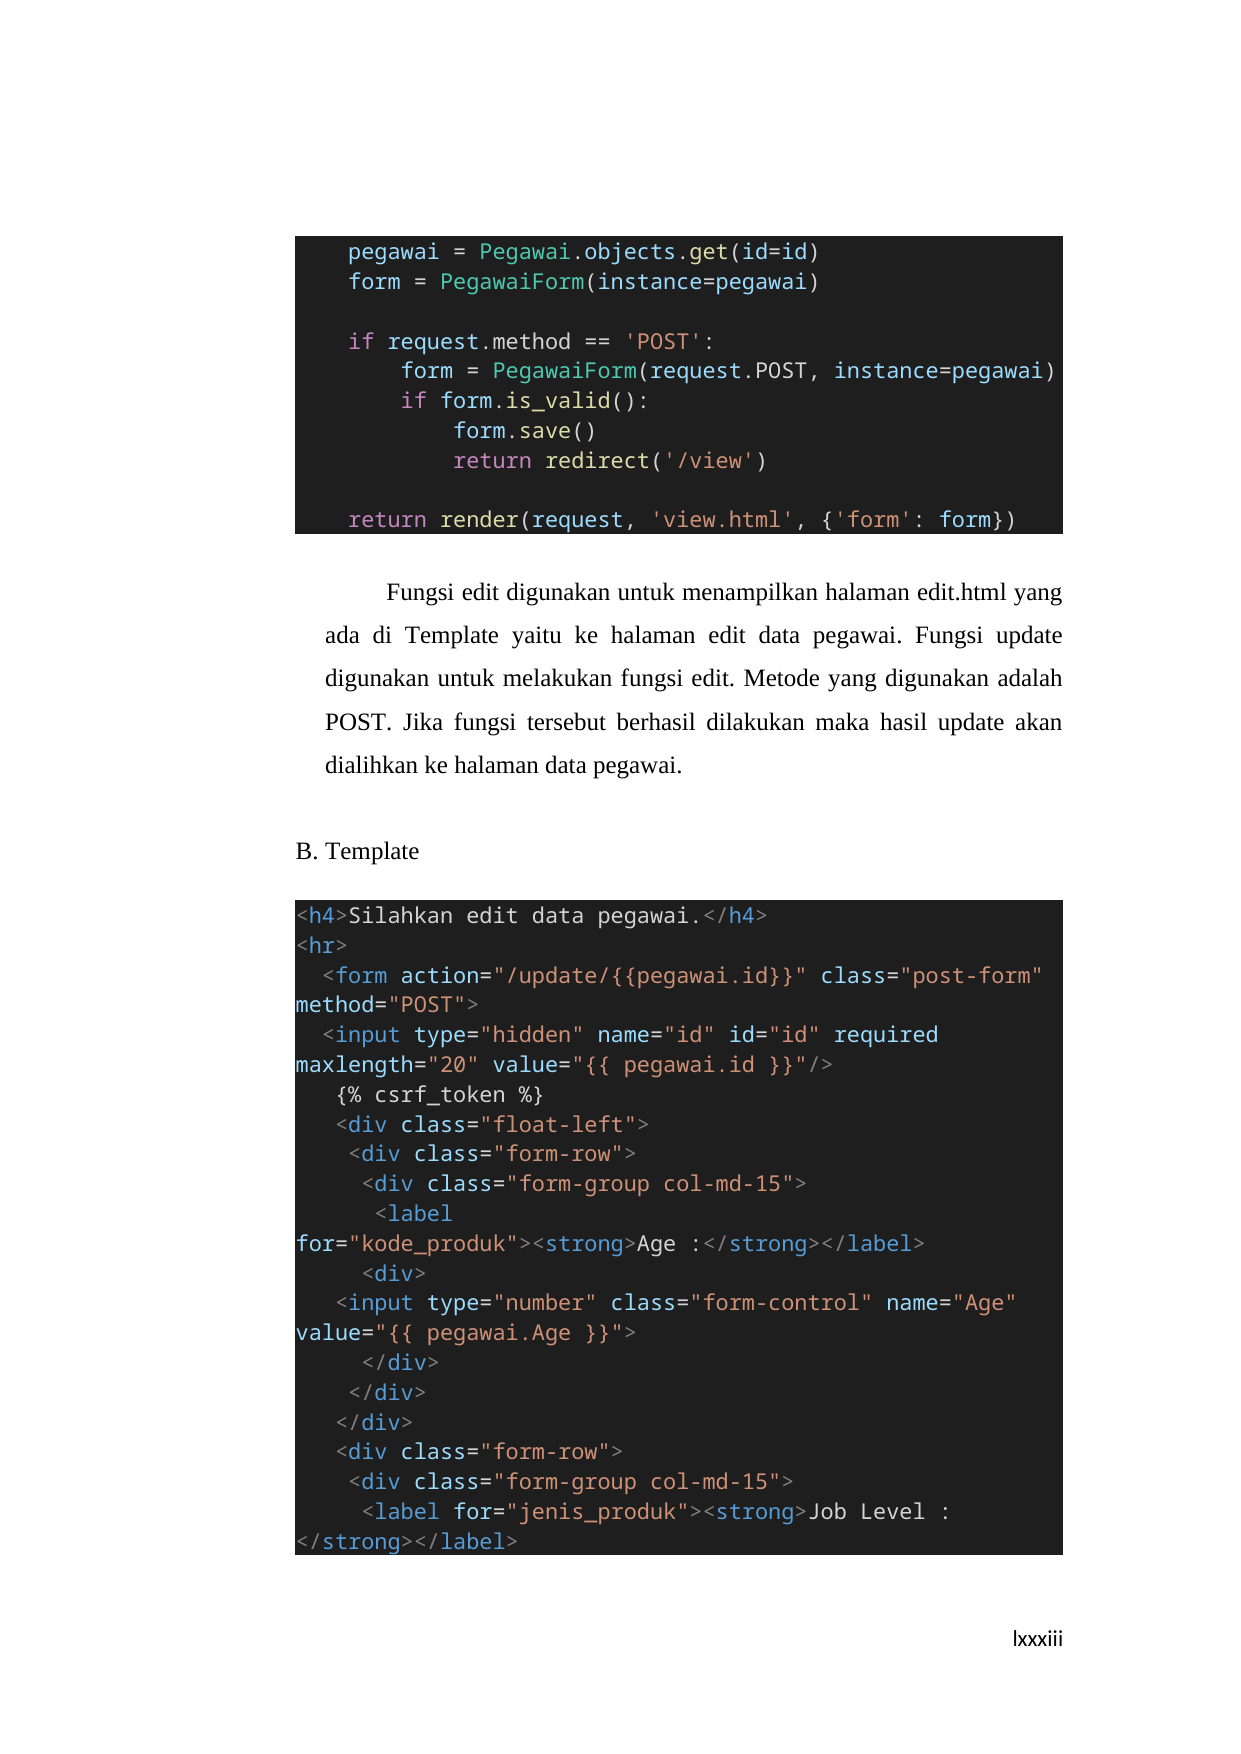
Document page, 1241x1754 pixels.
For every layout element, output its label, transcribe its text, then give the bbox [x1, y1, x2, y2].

text <div class="float-left"> [295, 1108, 1063, 1138]
text <div class="form-row"> [295, 1436, 1063, 1466]
text return redirect('/view') [295, 445, 1063, 474]
text </div> [295, 1406, 1063, 1436]
list Fungsi edit digunakan untuk menampilkan halaman edit.html yang ada di Template yaitu ke halaman edit data pegawai. Fungsi update digunakan untuk melakukan fungsi edit. Metode yang digunakan adalah POST. Jika fungsi tersebut berhasil dilakukan maka hasil update akan dialihkan ke halaman data pegawai. [325, 577, 1063, 778]
text <form action="/update/{{pegawai.id}}" class="post-form" method="POST"> [295, 959, 1063, 1019]
text <div class="form-group col-md-15"> [295, 1466, 1063, 1496]
text form = PegawaiForm(request.POST, instance=pegawai) [295, 355, 1063, 385]
text <input type="hidden" name="id" id="id" required maxlength="20" value="{{ pegawai.id }}"/> [295, 1019, 1063, 1079]
text <input type="number" class="form-control" name="Age" value="{{ pegawai.Age }}"> [295, 1287, 1063, 1347]
text <div class="form-group col-md-15"> [295, 1168, 1063, 1198]
text pegawai = Pegawai.objects.get(id=id) [295, 236, 1063, 266]
text {% csrf_token %} [295, 1079, 1063, 1108]
text <h4>Silahkan edit data pegawai.</h4> [295, 900, 1063, 930]
text <div> [295, 1257, 1063, 1287]
text <label for="kode_produk"><strong>Age :</strong></label> [295, 1198, 1063, 1257]
text </div> [295, 1377, 1063, 1406]
text return render(request, 'view.html', {'form': form}) [295, 504, 1063, 534]
text <hr> [295, 930, 1063, 959]
list Template [295, 836, 1063, 865]
text <div class="form-row"> [295, 1138, 1063, 1168]
text </div> [295, 1347, 1063, 1377]
text if form.is_valid(): [295, 385, 1063, 415]
text <label for="jenis_produk"><strong>Job Level : </strong></label> [295, 1496, 1063, 1555]
text form.save() [295, 415, 1063, 445]
text if request.method == 'POST': [295, 326, 1063, 355]
text form = PegawaiForm(instance=pegawai) [295, 266, 1063, 296]
